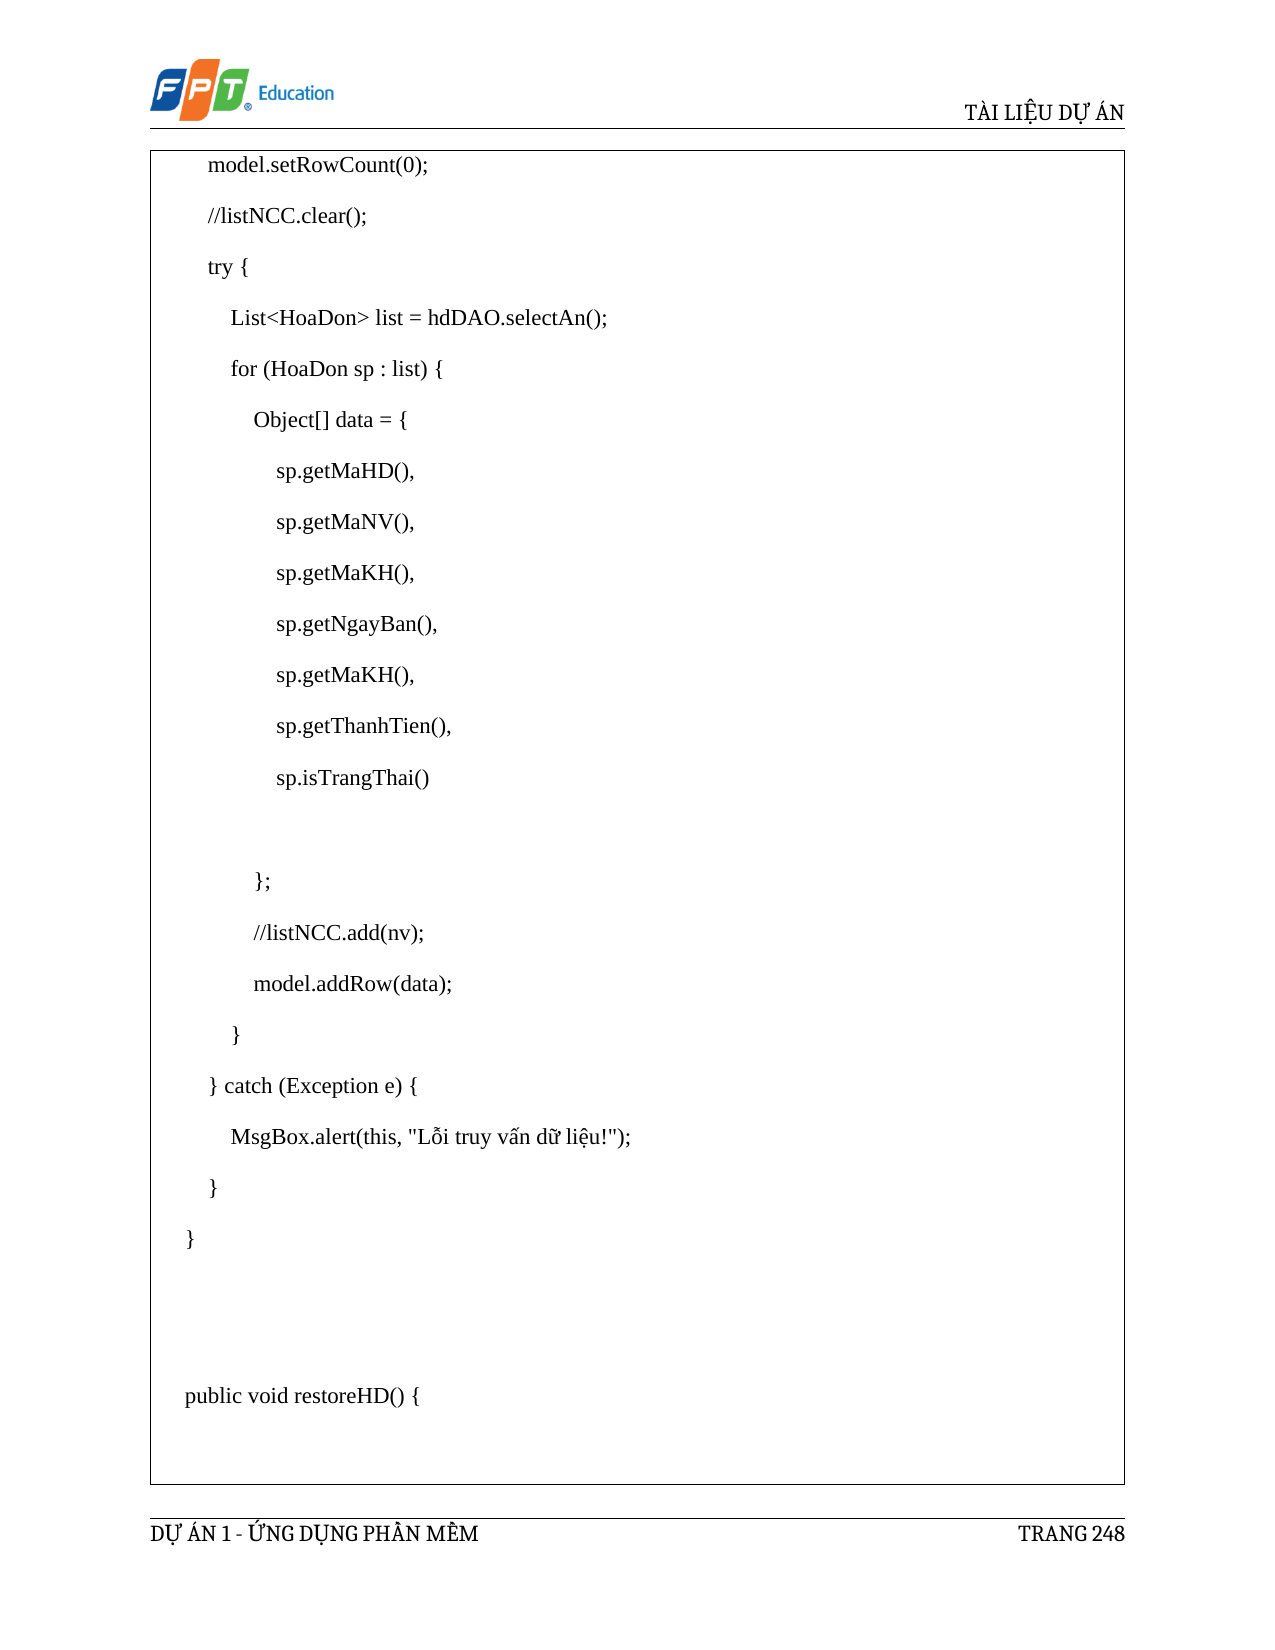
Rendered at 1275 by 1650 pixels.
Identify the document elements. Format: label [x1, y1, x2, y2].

table_header [151, 151, 1124, 1484]
picture [150, 59, 336, 121]
